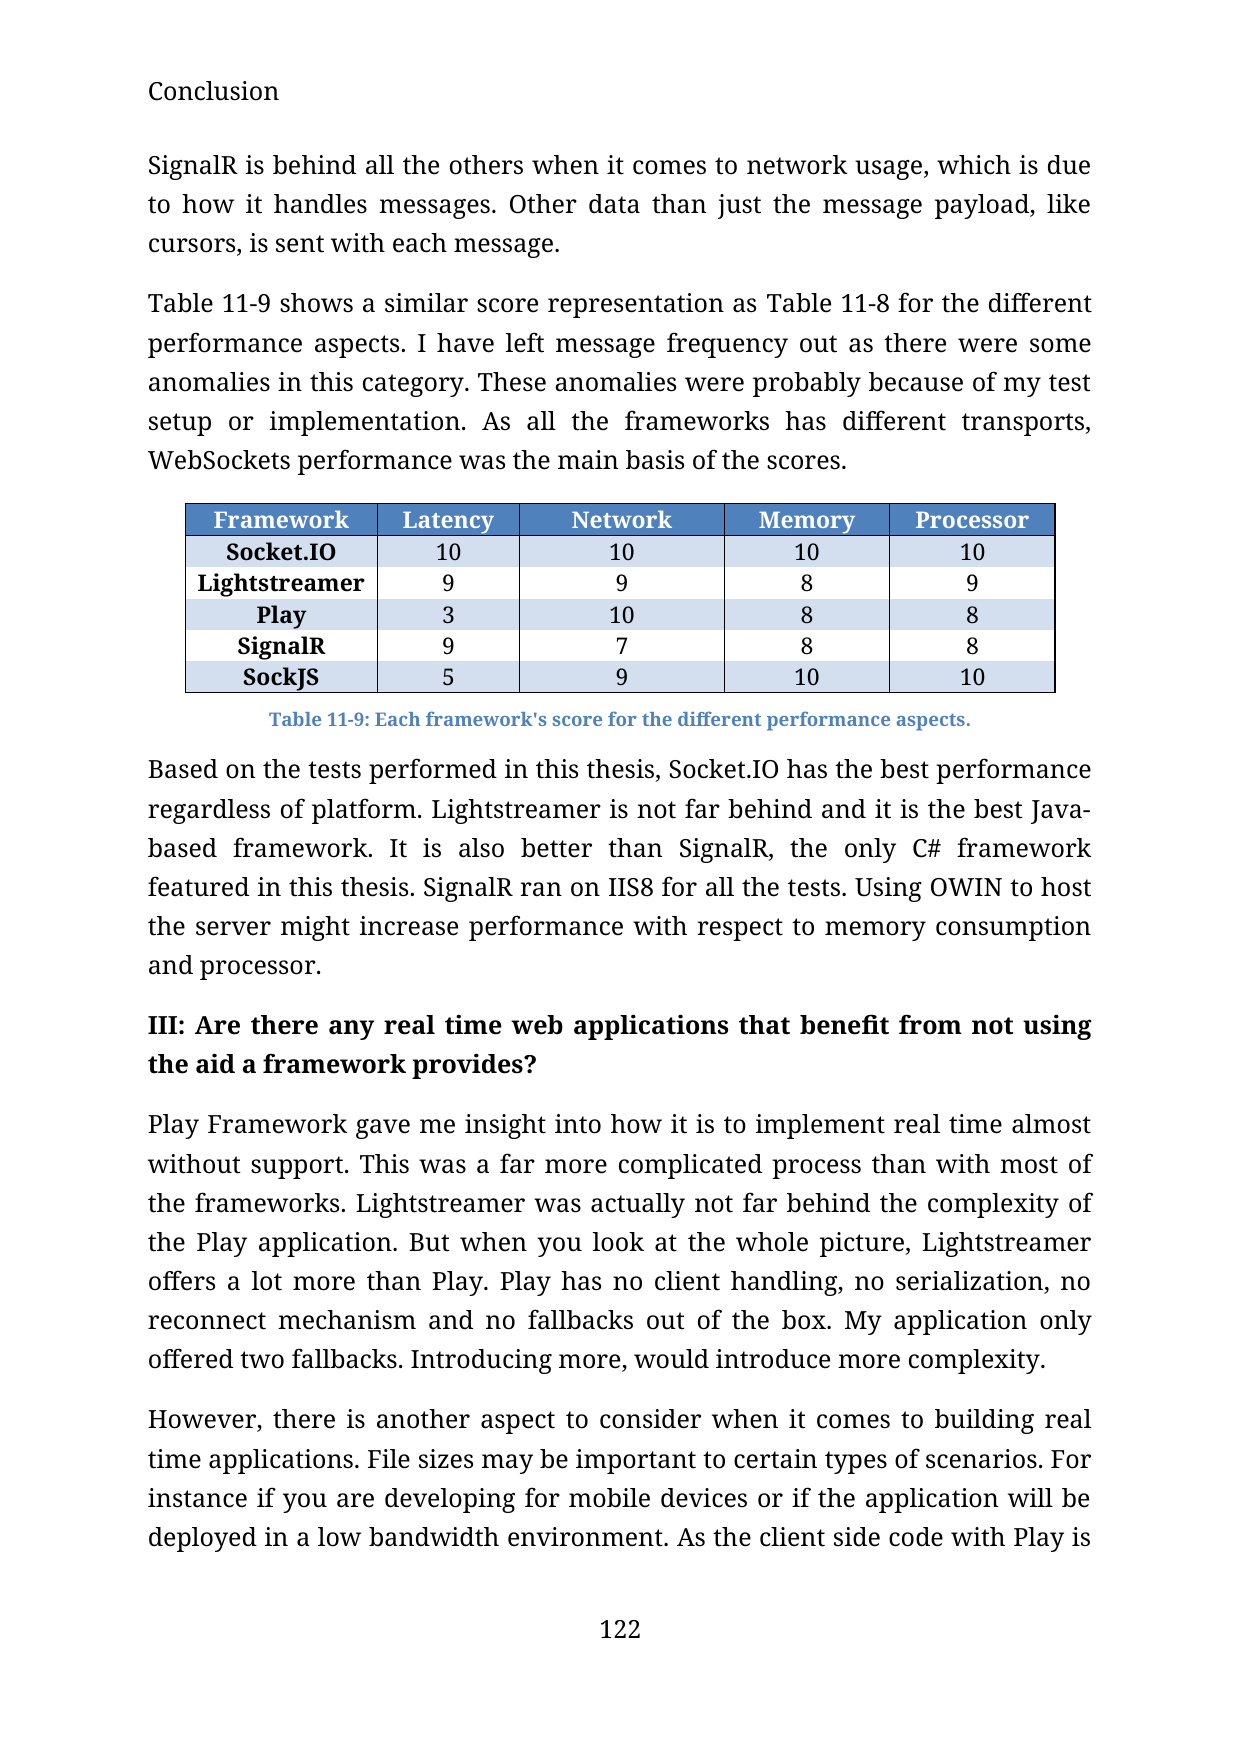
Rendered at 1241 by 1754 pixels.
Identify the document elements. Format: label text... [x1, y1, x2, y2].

table_cell SignalR [186, 630, 377, 661]
text Play Framework gave me insight into how it is to implement real time almost without support. This was a far more complicated process than with most of the frameworks. Lightstreamer was actually not far behind the complexity of the Play application. But when you look at the whole picture, Lightstreamer offers a lot more than Play. Play has no client handling, no serialization, no reconnect mechanism and no fallbacks out of the box. My application only offered two fallbacks. Introducing more, would introduce more complexity. [148, 1107, 1092, 1376]
text III: Are there any real time web applications that benefit from not using the aid a framework provides? [148, 1008, 1092, 1081]
table_cell 8 [890, 599, 1054, 630]
table_header Memory [725, 504, 889, 535]
table_cell 10 [520, 536, 724, 567]
table_cell 10 [520, 599, 724, 630]
table_header Latency [378, 504, 519, 535]
table_cell 9 [520, 661, 724, 692]
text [148, 1402, 1092, 1554]
table_cell 9 [520, 567, 724, 598]
table_cell 9 [890, 567, 1054, 598]
table_header Network [520, 504, 724, 535]
table_cell 10 [890, 536, 1054, 567]
table_cell Play [186, 599, 377, 630]
table_cell 9 [378, 630, 519, 661]
table_cell 10 [725, 661, 889, 692]
table_cell 10 [725, 536, 889, 567]
table_cell SockJS [186, 661, 377, 692]
table_header Framework [186, 504, 377, 535]
table_cell 10 [378, 536, 519, 567]
table_header Processor [890, 504, 1054, 535]
table_cell 7 [520, 630, 724, 661]
text Based on the tests performed in this thesis, Socket.IO has the best performance regardless of platform. Lightstreamer is not far behind and it is the best Java-based framework. It is also better than SignalR, the only C# framework featured in this thesis. SignalR ran on IIS8 for all the tests. Using OWIN to host the server might increase performance with respect to memory consumption and processor. [148, 752, 1092, 982]
table_cell 8 [890, 630, 1054, 661]
table_cell 8 [725, 567, 889, 598]
table_cell 9 [378, 567, 519, 598]
table_cell 8 [725, 599, 889, 630]
text SignalR is behind all the others when it comes to network usage, which is due to how it handles messages. Other data than just the message payload, like cursors, is sent with each message. [148, 148, 1092, 260]
table_cell 10 [890, 661, 1054, 692]
table_cell 5 [378, 661, 519, 692]
table_cell 3 [378, 599, 519, 630]
table_cell 8 [725, 630, 889, 661]
table_cell Socket.IO [186, 536, 377, 567]
table_cell Lightstreamer [186, 567, 377, 598]
